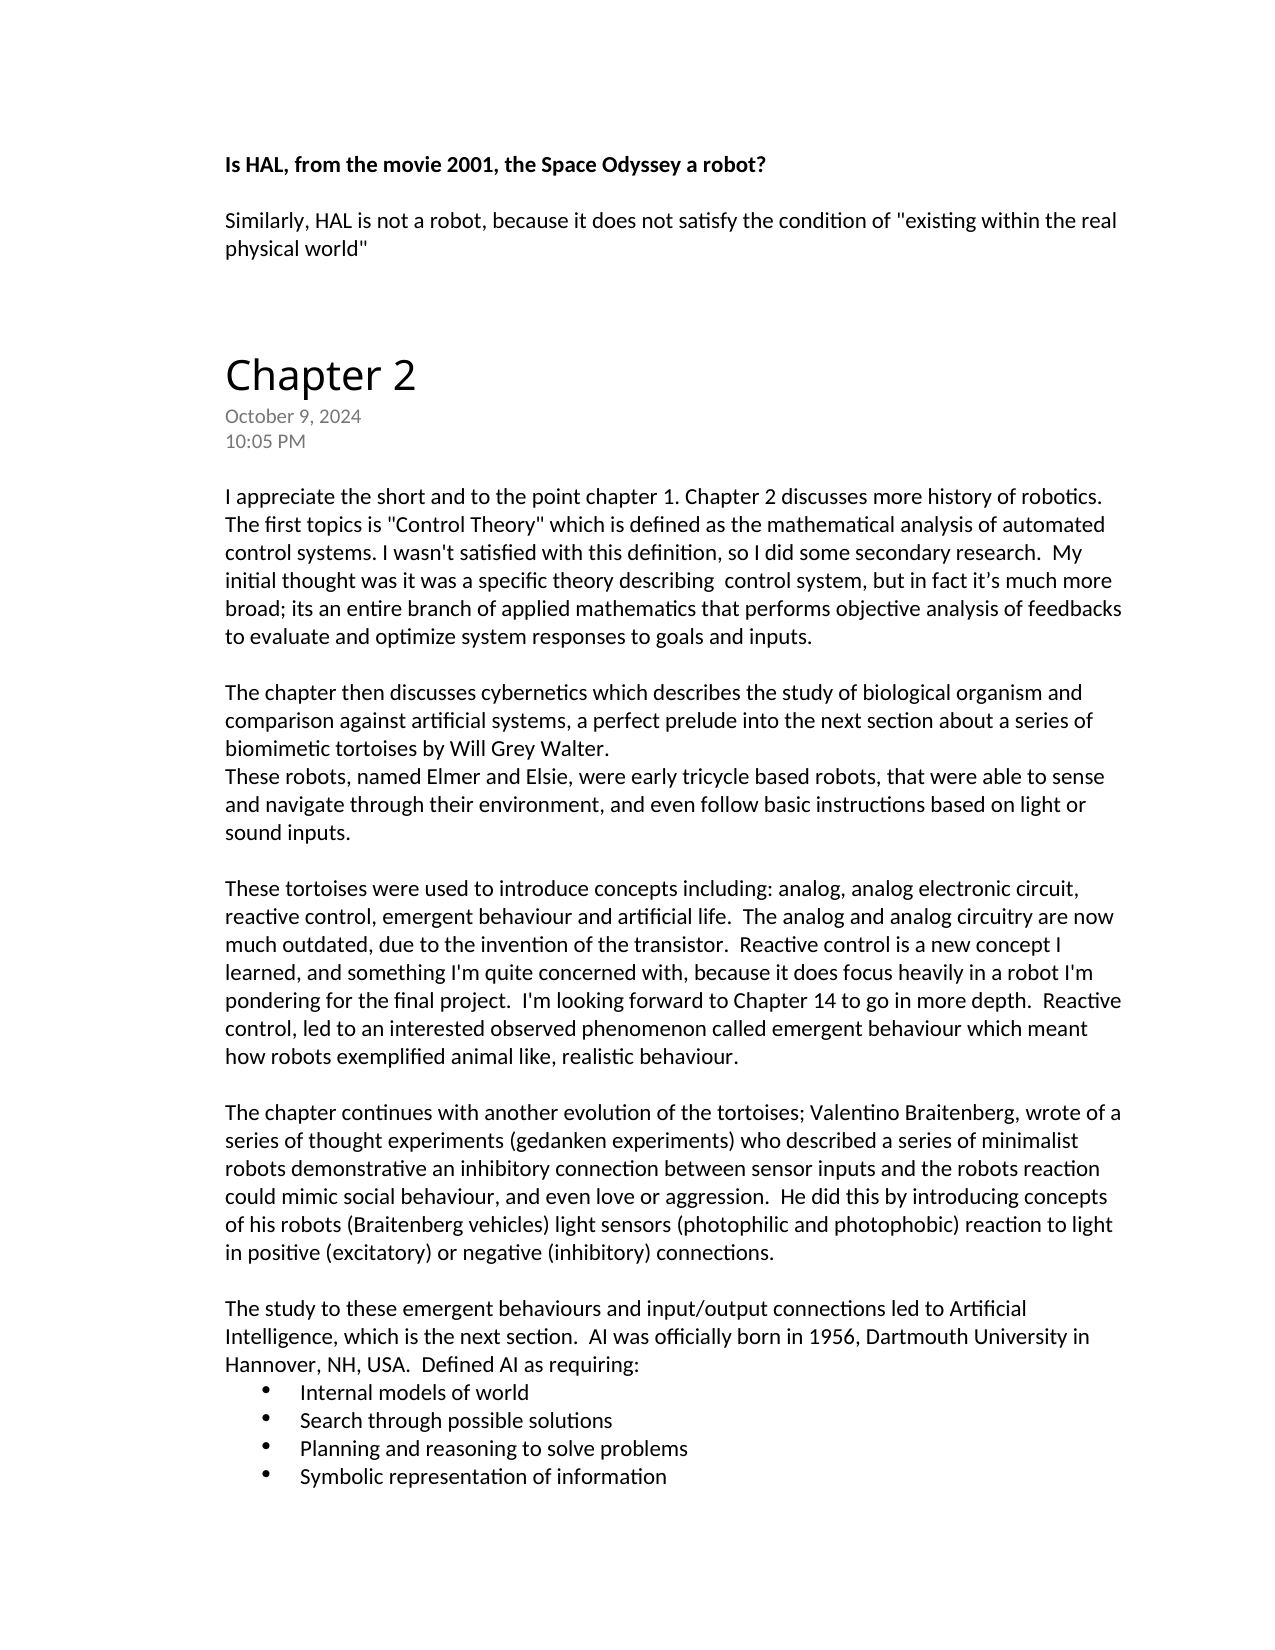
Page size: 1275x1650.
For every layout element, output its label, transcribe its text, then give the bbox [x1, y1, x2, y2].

text These tortoises were used to introduce concepts including: analog, analog electronic circuit, reactive control, emergent behaviour and artificial life. The analog and analog circuitry are now much outdated, due to the invention of the transistor. Reactive control is a new concept I learned, and something I'm quite concerned with, because it does focus heavily in a robot I'm pondering for the final project. I'm looking forward to Chapter 14 to go in more depth. Reactive control, led to an interested observed phenomenon called emergent behaviour which meant how robots exemplified animal like, realistic behaviour. [225, 874, 1125, 1070]
text 10:05 PM [225, 428, 1125, 454]
list Internal models of world [262, 1378, 1125, 1406]
text The study to these emergent behaviours and input/output connections led to Artificial Intelligence, which is the next section. AI was officially born in 1956, Dartmouth University in Hannover, NH, USA. Defined AI as requiring: [225, 1294, 1125, 1378]
text The chapter then discusses cybernetics which describes the study of biological organism and comparison against artificial systems, a perfect prelude into the next section about a series of biomimetic tortoises by Will Grey Walter. [225, 678, 1125, 762]
text The chapter continues with another evolution of the tortoises; Valentino Braitenberg, wrote of a series of thought experiments (gedanken experiments) who described a series of minimalist robots demonstrative an inhibitory connection between sensor inputs and the robots reaction could mimic social behaviour, and even love or aggression. He did this by introducing concepts of his robots (Braitenberg vehicles) light sensors (photophilic and photophobic) reaction to light in positive (excitatory) or negative (inhibitory) connections. [225, 1098, 1125, 1266]
text Chapter 2 [225, 346, 1125, 403]
list Search through possible solutions [262, 1406, 1125, 1434]
list Planning and reasoning to solve problems [262, 1434, 1125, 1462]
text Similarly, HAL is not a robot, because it does not satisfy the condition of "existing within the real physical world" [225, 206, 1125, 262]
text The first topics is "Control Theory" which is defined as the mathematical analysis of automated control systems. I wasn't satisfied with this definition, so I did some secondary research. My initial thought was it was a specific theory describing control system, but in fact it’s much more broad; its an entire branch of applied mathematics that performs objective analysis of feedbacks to evaluate and optimize system responses to goals and inputs. [225, 510, 1125, 650]
text Is HAL, from the movie 2001, the Space Odyssey a robot? [225, 150, 1125, 178]
text I appreciate the short and to the point chapter 1. Chapter 2 discusses more history of robotics. [225, 482, 1125, 510]
text These robots, named Elmer and Elsie, were early tricycle based robots, that were able to sense and navigate through their environment, and even follow basic instructions based on light or sound inputs. [225, 762, 1125, 846]
list Symbolic representation of information [262, 1462, 1125, 1491]
text October 9, 2024 [225, 403, 1125, 428]
